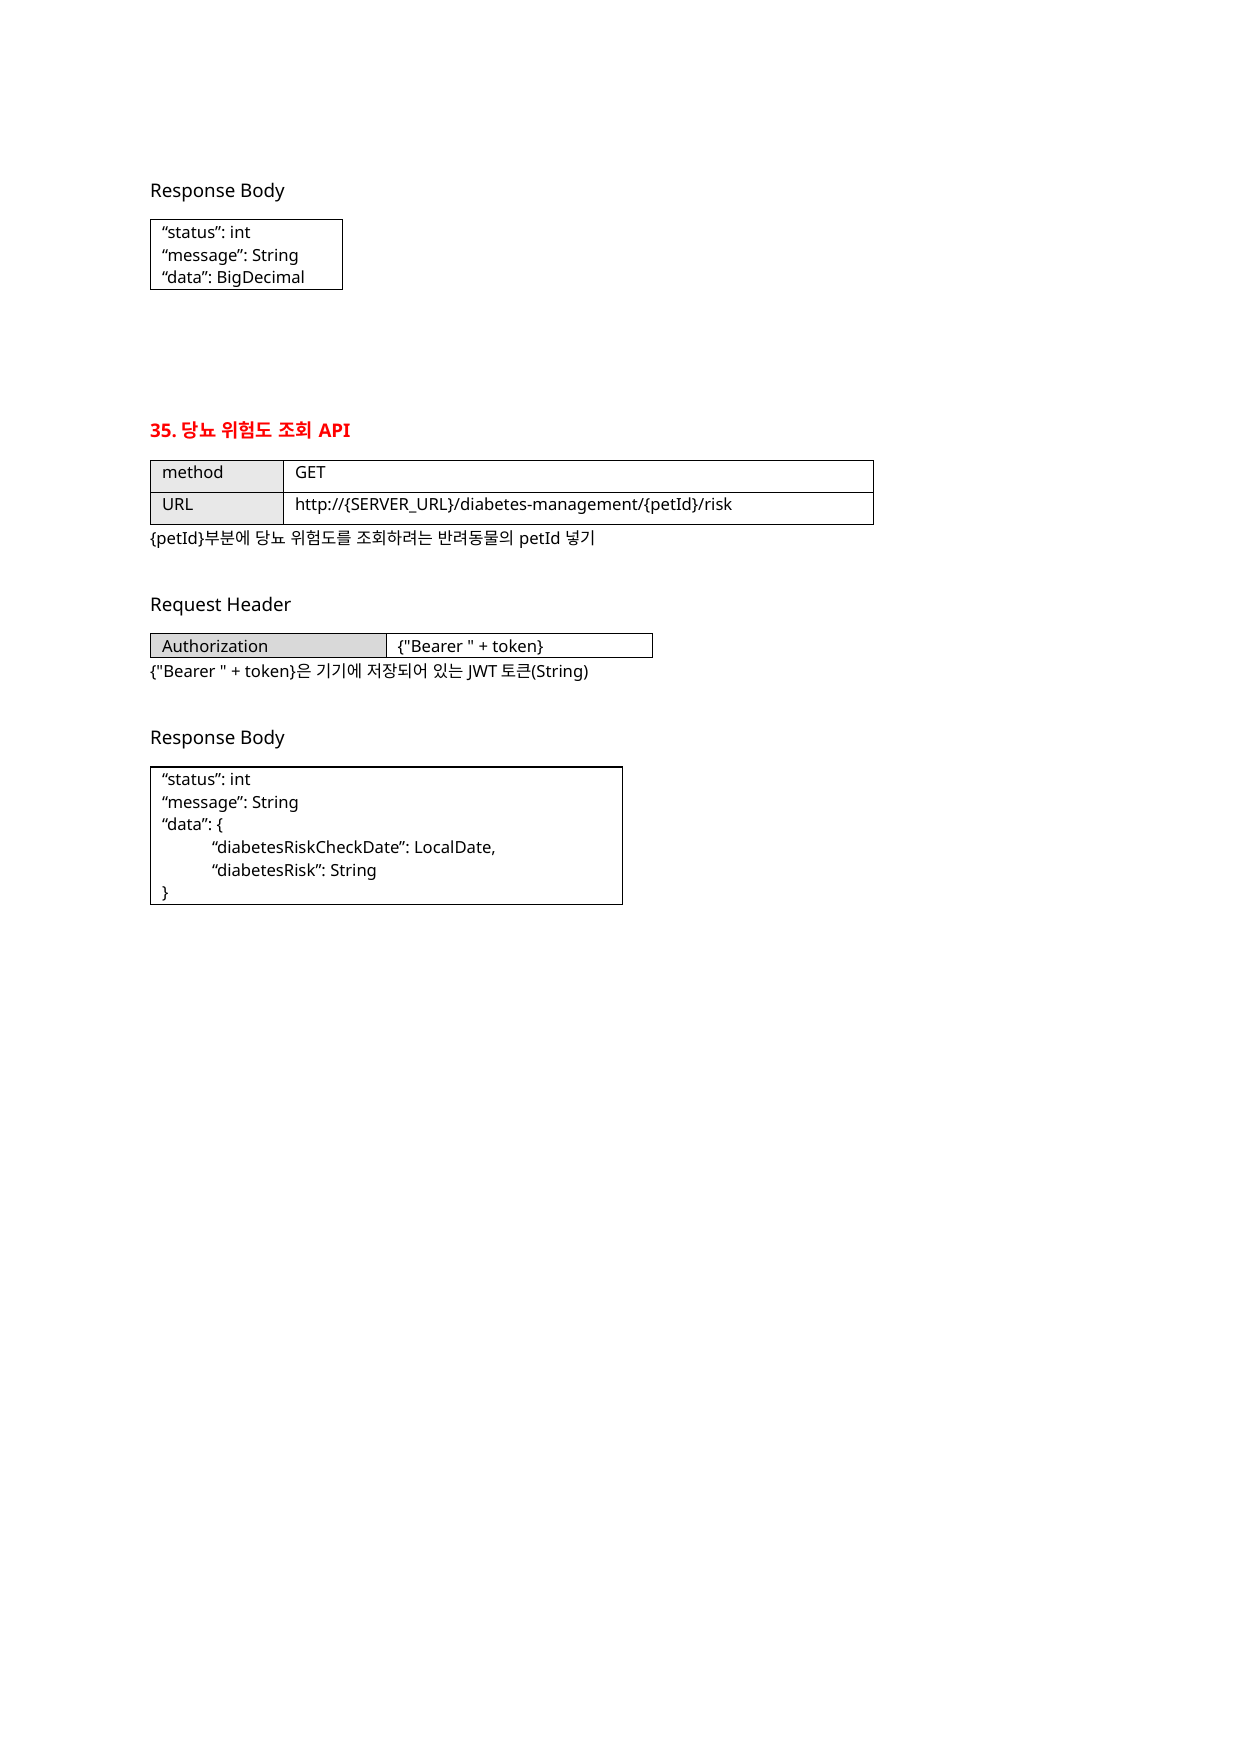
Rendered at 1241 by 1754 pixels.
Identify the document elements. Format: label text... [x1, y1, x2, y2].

text Response Body [150, 177, 1090, 203]
text Response Body [150, 724, 1090, 750]
text {"Bearer " + token}은 기기에 저장되어 있는 JWT토큰(String) [150, 658, 1090, 682]
text {petId}부분에 당뇨 위험도를 조회하려는 반려동물의 petId 넣기 [150, 525, 1090, 549]
table_cell http://{SERVER_URL}/diabetes-management/{petId}/risk [284, 493, 873, 524]
table_header “status”: int “message”: String “data”: { “diabetesRiskCheckDate”: LocalDate, “diabetesRisk”: String } [151, 768, 622, 904]
table_header GET [284, 461, 873, 492]
table_cell URL [151, 493, 283, 524]
table_header method [151, 461, 283, 492]
table_header “status”: int “message”: String “data”: BigDecimal [151, 220, 342, 288]
table_header Authorization [151, 634, 386, 657]
text Request Header [150, 591, 1090, 617]
text 35. 당뇨 위험도 조회 API [150, 416, 1090, 443]
table_header {"Bearer " + token} [387, 634, 652, 657]
